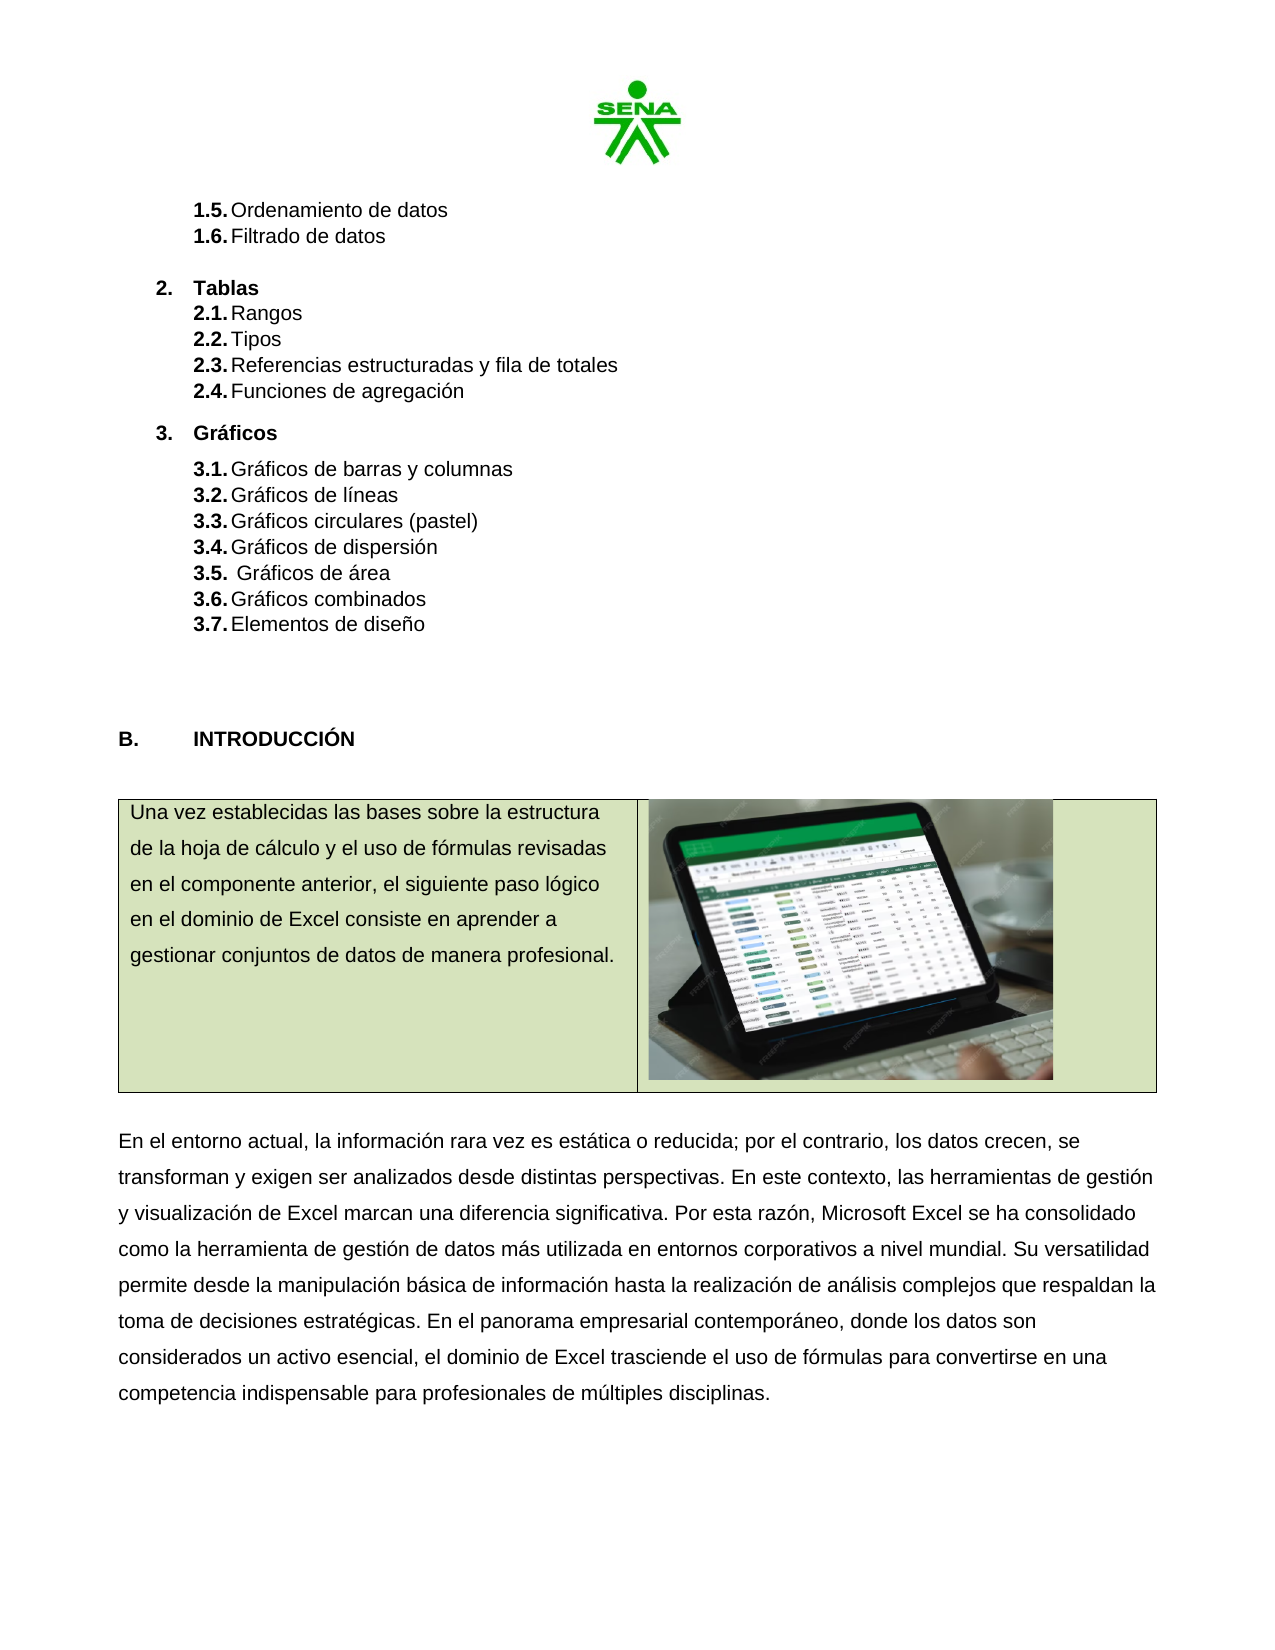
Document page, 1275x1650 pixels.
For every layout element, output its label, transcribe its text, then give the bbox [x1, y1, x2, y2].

list Gráficos de barras y columnas [193, 457, 1157, 481]
list Gráficos de dispersión [193, 535, 1157, 559]
list Funciones de agregación [193, 379, 1157, 403]
list Elementos de diseño [193, 612, 1157, 636]
list Tablas [156, 275, 1157, 299]
list Ordenamiento de datos [193, 198, 1157, 222]
picture [588, 75, 687, 172]
table_header Una vez establecidas las bases sobre la estructura de la hoja de cálculo y el uso de fórmulas revisadas en el componente anterior, el siguiente paso lógico en el dominio de Excel consiste en aprender a gestionar conjuntos de datos de manera profesional. [119, 800, 637, 1092]
list Filtrado de datos [193, 224, 1157, 248]
list Tipos [193, 327, 1157, 351]
list Referencias estructuradas y fila de totales [193, 353, 1157, 377]
text En el entorno actual, la información rara vez es estática o reducida; por el contrario, los datos crecen, se transforman y exigen ser analizados desde distintas perspectivas. En este contexto, las herramientas de gestión y visualización de Excel marcan una diferencia significativa. Por esta razón, Microsoft Excel se ha consolidado como la herramienta de gestión de datos más utilizada en entornos corporativos a nivel mundial. Su versatilidad permite desde la manipulación básica de información hasta la realización de análisis complejos que respaldan la toma de decisiones estratégicas. En el panorama empresarial contemporáneo, donde los datos son considerados un activo esencial, el dominio de Excel trasciende el uso de fórmulas para convertirse en una competencia indispensable para profesionales de múltiples disciplinas. [118, 1129, 1157, 1405]
table_header [638, 800, 1156, 1092]
list Rangos [193, 301, 1157, 325]
list Gráficos combinados [193, 586, 1157, 610]
list Gráficos de líneas [193, 483, 1157, 507]
picture [648, 799, 1054, 1080]
list Gráficos de área [193, 561, 1157, 584]
list Gráficos circulares (pastel) [193, 509, 1157, 533]
list Gráficos [156, 421, 1157, 445]
list INTRODUCCIÓN [118, 727, 1157, 751]
